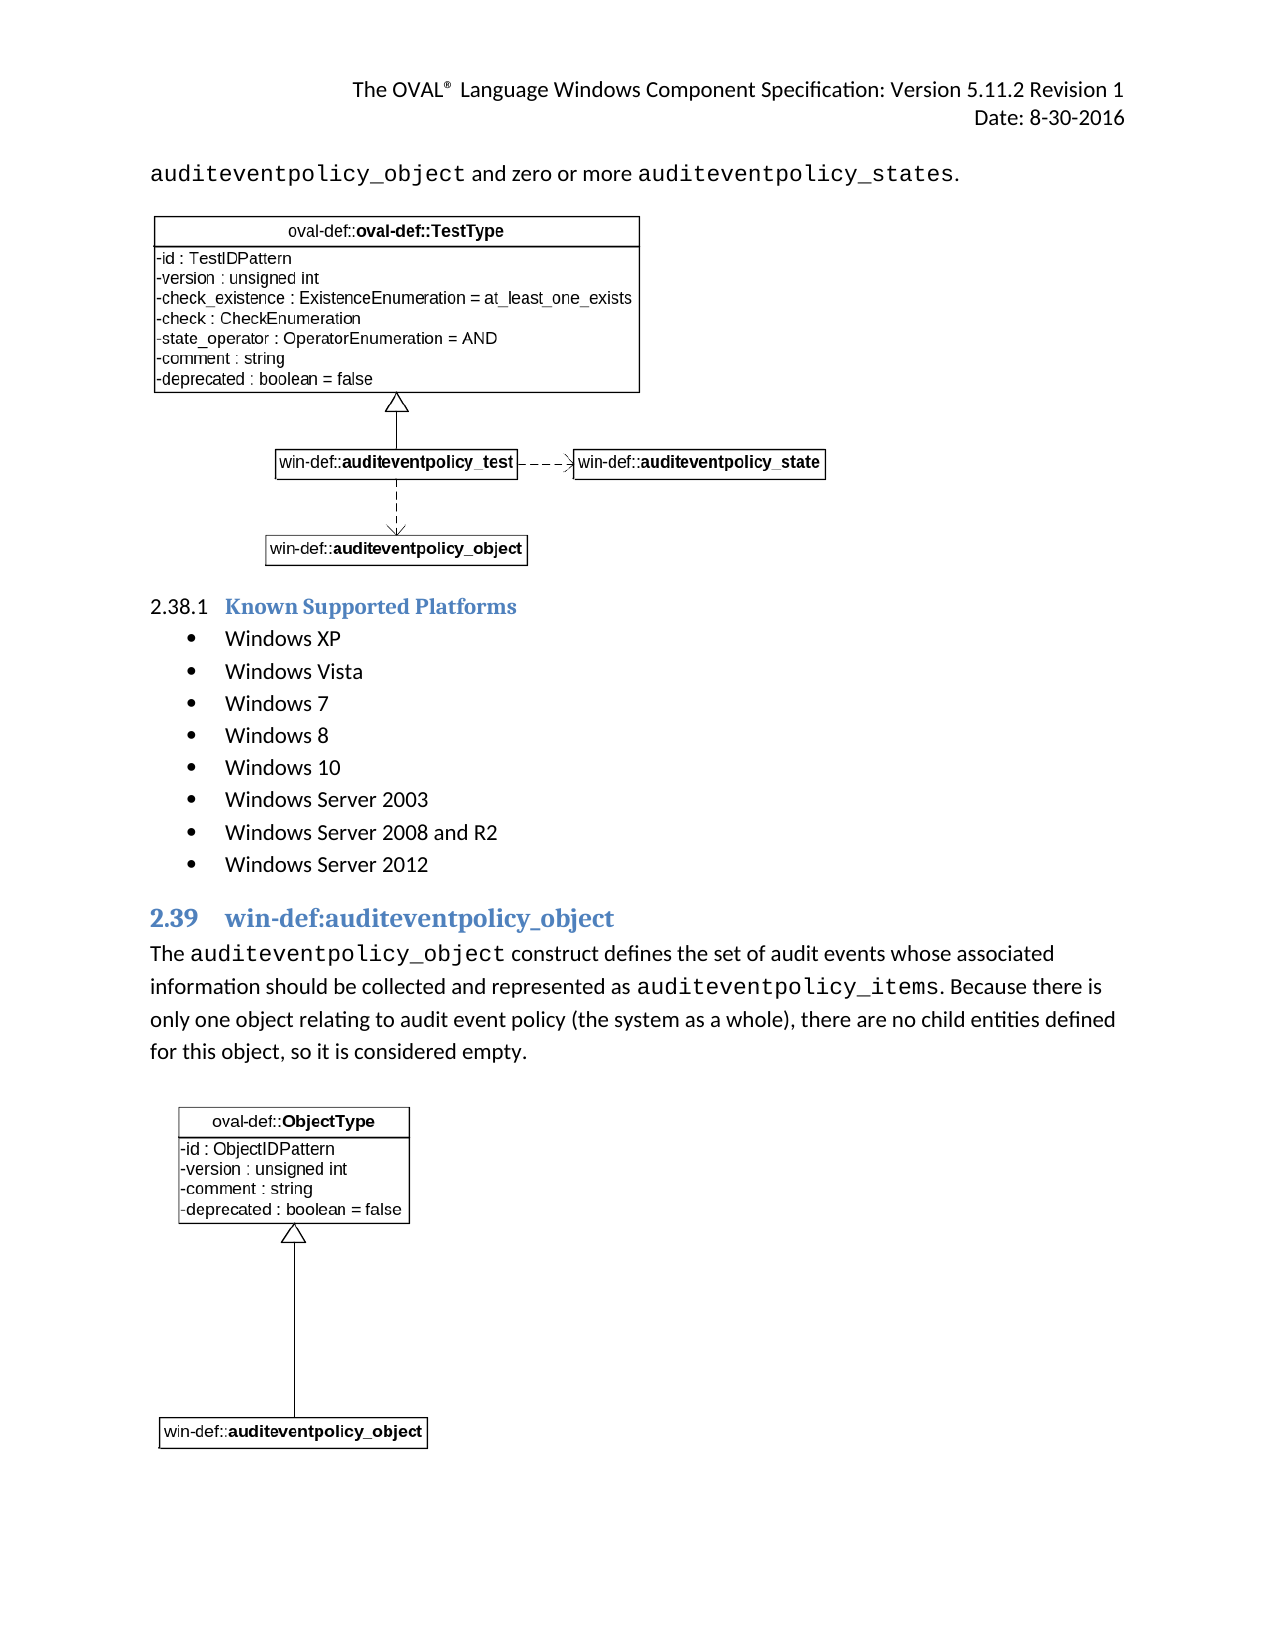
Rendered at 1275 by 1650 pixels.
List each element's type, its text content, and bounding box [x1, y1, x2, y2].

list Windows 10 [187, 753, 1125, 781]
list Windows 8 [187, 721, 1125, 749]
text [150, 159, 1125, 567]
list Windows XP [187, 624, 1125, 653]
list Windows Server 2008 and R2 [187, 818, 1125, 846]
list Windows Vista [187, 657, 1125, 685]
list Windows Server 2012 [187, 850, 1125, 878]
list Windows Server 2003 [187, 786, 1125, 813]
text The auditeventpolicy_object construct defines the set of audit events whose associated information should be collected and represented as auditeventpolicy_items. Because there is only one object relating to audit event policy (the system as a whole), there are no child entities defined for this object, so it is considered empty. [150, 939, 1125, 1066]
subtitle Known Supported Platforms [150, 592, 1125, 620]
list Windows 7 [187, 689, 1125, 717]
subtitle win-def:auditeventpolicy_object [150, 903, 1125, 934]
